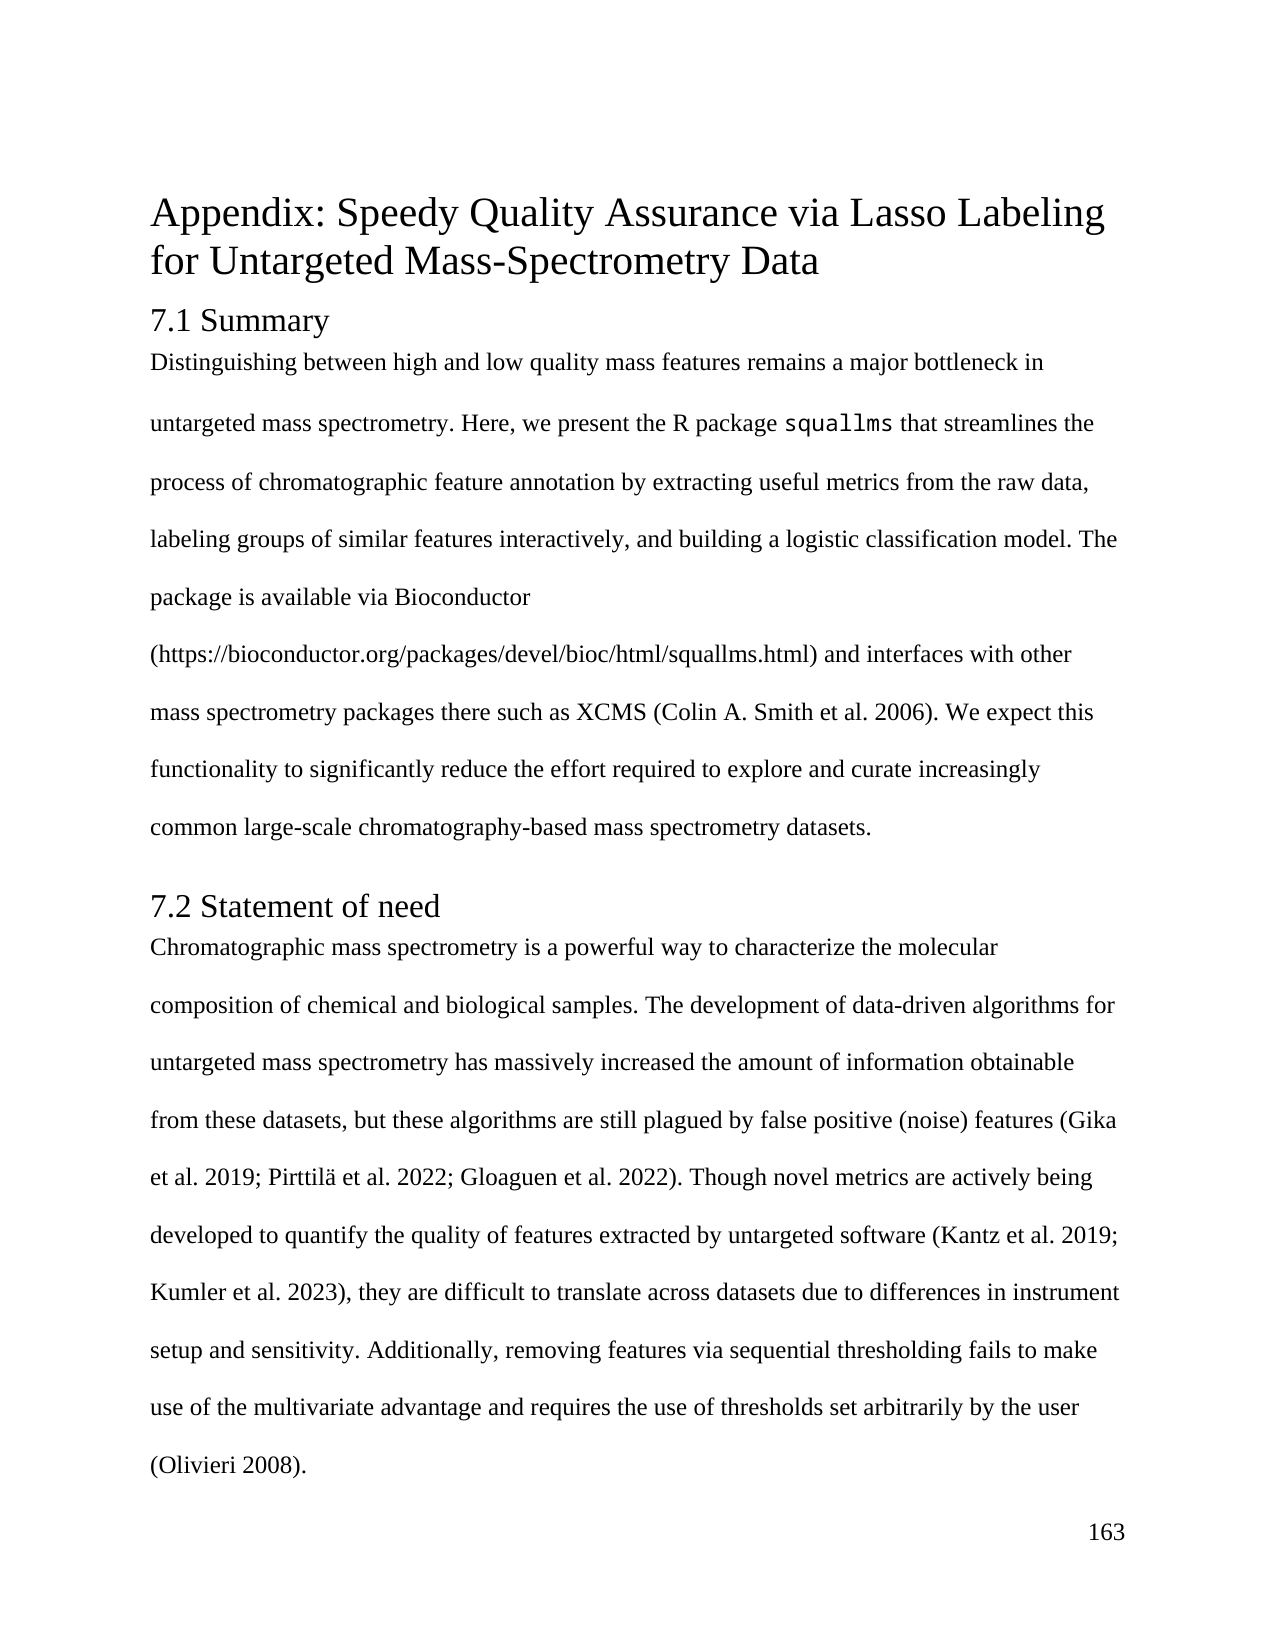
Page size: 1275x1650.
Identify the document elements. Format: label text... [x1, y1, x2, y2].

text Distinguishing between high and low quality mass features remains a major bottleneck in untargeted mass spectrometry. Here, we present the R package squallms that streamlines the process of chromatographic feature annotation by extracting useful metrics from the raw data, labeling groups of similar features interactively, and building a logistic classification model. The package is available via Bioconductor (https://bioconductor.org/packages/devel/bioc/html/squallms.html) and interfaces with other mass spectrometry packages there such as XCMS (Colin A. Smith et al. 2006). We expect this functionality to significantly reduce the effort required to explore and curate increasingly common large-scale chromatography-based mass spectrometry datasets. [150, 347, 1125, 840]
subtitle Appendix: Speedy Quality Assurance via Lasso Labeling for Untargeted Mass-Spectrometry Data [150, 187, 1125, 283]
subtitle 7.1 Summary [150, 300, 1125, 338]
text Chromatographic mass spectrometry is a powerful way to characterize the molecular composition of chemical and biological samples. The development of data-driven algorithms for untargeted mass spectrometry has massively increased the amount of information obtainable from these datasets, but these algorithms are still plagued by false positive (noise) features (Gika et al. 2019; Pirttilä et al. 2022; Gloaguen et al. 2022). Though novel metrics are actively being developed to quantify the quality of features extracted by untargeted software (Kantz et al. 2019; Kumler et al. 2023), they are difficult to translate across datasets due to differences in instrument setup and sensitivity. Additionally, removing features via sequential thresholding fails to make use of the multivariate advantage and requires the use of thresholds set arbitrarily by the user (Olivieri 2008). [150, 932, 1125, 1479]
subtitle 7.2 Statement of need [150, 886, 1125, 924]
